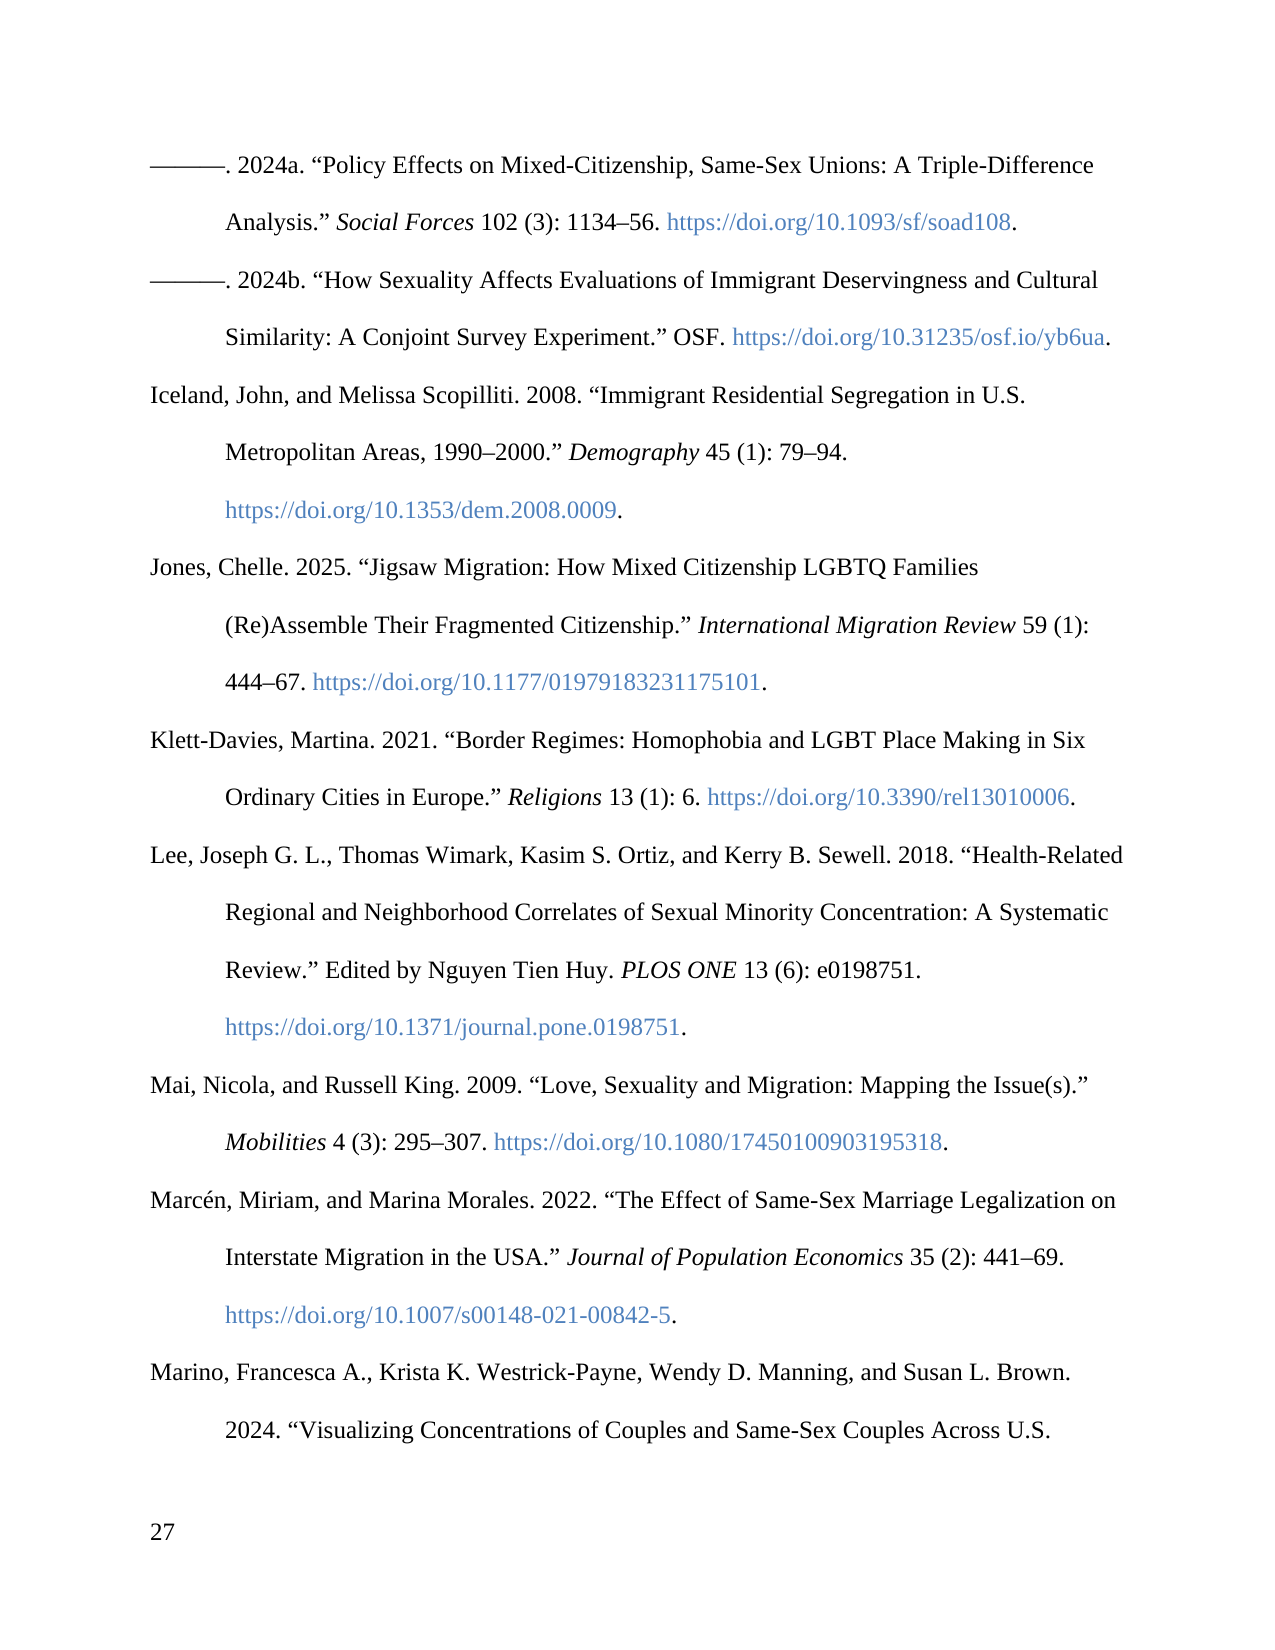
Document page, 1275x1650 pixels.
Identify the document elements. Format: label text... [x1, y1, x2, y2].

text ———. 2024b. “How Sexuality Affects Evaluations of Immigrant Deservingness and Cultural Similarity: A Conjoint Survey Experiment.” OSF. https://doi.org/10.31235/osf.io/yb6ua. [150, 265, 1125, 351]
text Klett-Davies, Martina. 2021. “Border Regimes: Homophobia and LGBT Place Making in Six Ordinary Cities in Europe.” Religions 13 (1): 6. https://doi.org/10.3390/rel13010006. [150, 725, 1125, 811]
text ———. 2024a. “Policy Effects on Mixed-Citizenship, Same-Sex Unions: A Triple-Difference Analysis.” Social Forces 102 (3): 1134–56. https://doi.org/10.1093/sf/soad108. [150, 150, 1125, 236]
text Marcén, Miriam, and Marina Morales. 2022. “The Effect of Same-Sex Marriage Legalization on Interstate Migration in the USA.” Journal of Population Economics 35 (2): 441–69. https://doi.org/10.1007/s00148-021-00842-5. [150, 1185, 1125, 1329]
text Iceland, John, and Melissa Scopilliti. 2008. “Immigrant Residential Segregation in U.S. Metropolitan Areas, 1990–2000.” Demography 45 (1): 79–94. https://doi.org/10.1353/dem.2008.0009. [150, 380, 1125, 524]
text Mai, Nicola, and Russell King. 2009. “Love, Sexuality and Migration: Mapping the Issue(s).” Mobilities 4 (3): 295–307. https://doi.org/10.1080/17450100903195318. [150, 1070, 1125, 1156]
text Lee, Joseph G. L., Thomas Wimark, Kasim S. Ortiz, and Kerry B. Sewell. 2018. “Health-Related Regional and Neighborhood Correlates of Sexual Minority Concentration: A Systematic Review.” Edited by Nguyen Tien Huy. PLOS ONE 13 (6): e0198751. https://doi.org/10.1371/journal.pone.0198751. [150, 840, 1125, 1041]
text Jones, Chelle. 2025. “Jigsaw Migration: How Mixed Citizenship LGBTQ Families (Re)Assemble Their Fragmented Citizenship.” International Migration Review 59 (1): 444–67. https://doi.org/10.1177/01979183231175101. [150, 552, 1125, 696]
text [150, 1357, 1125, 1444]
